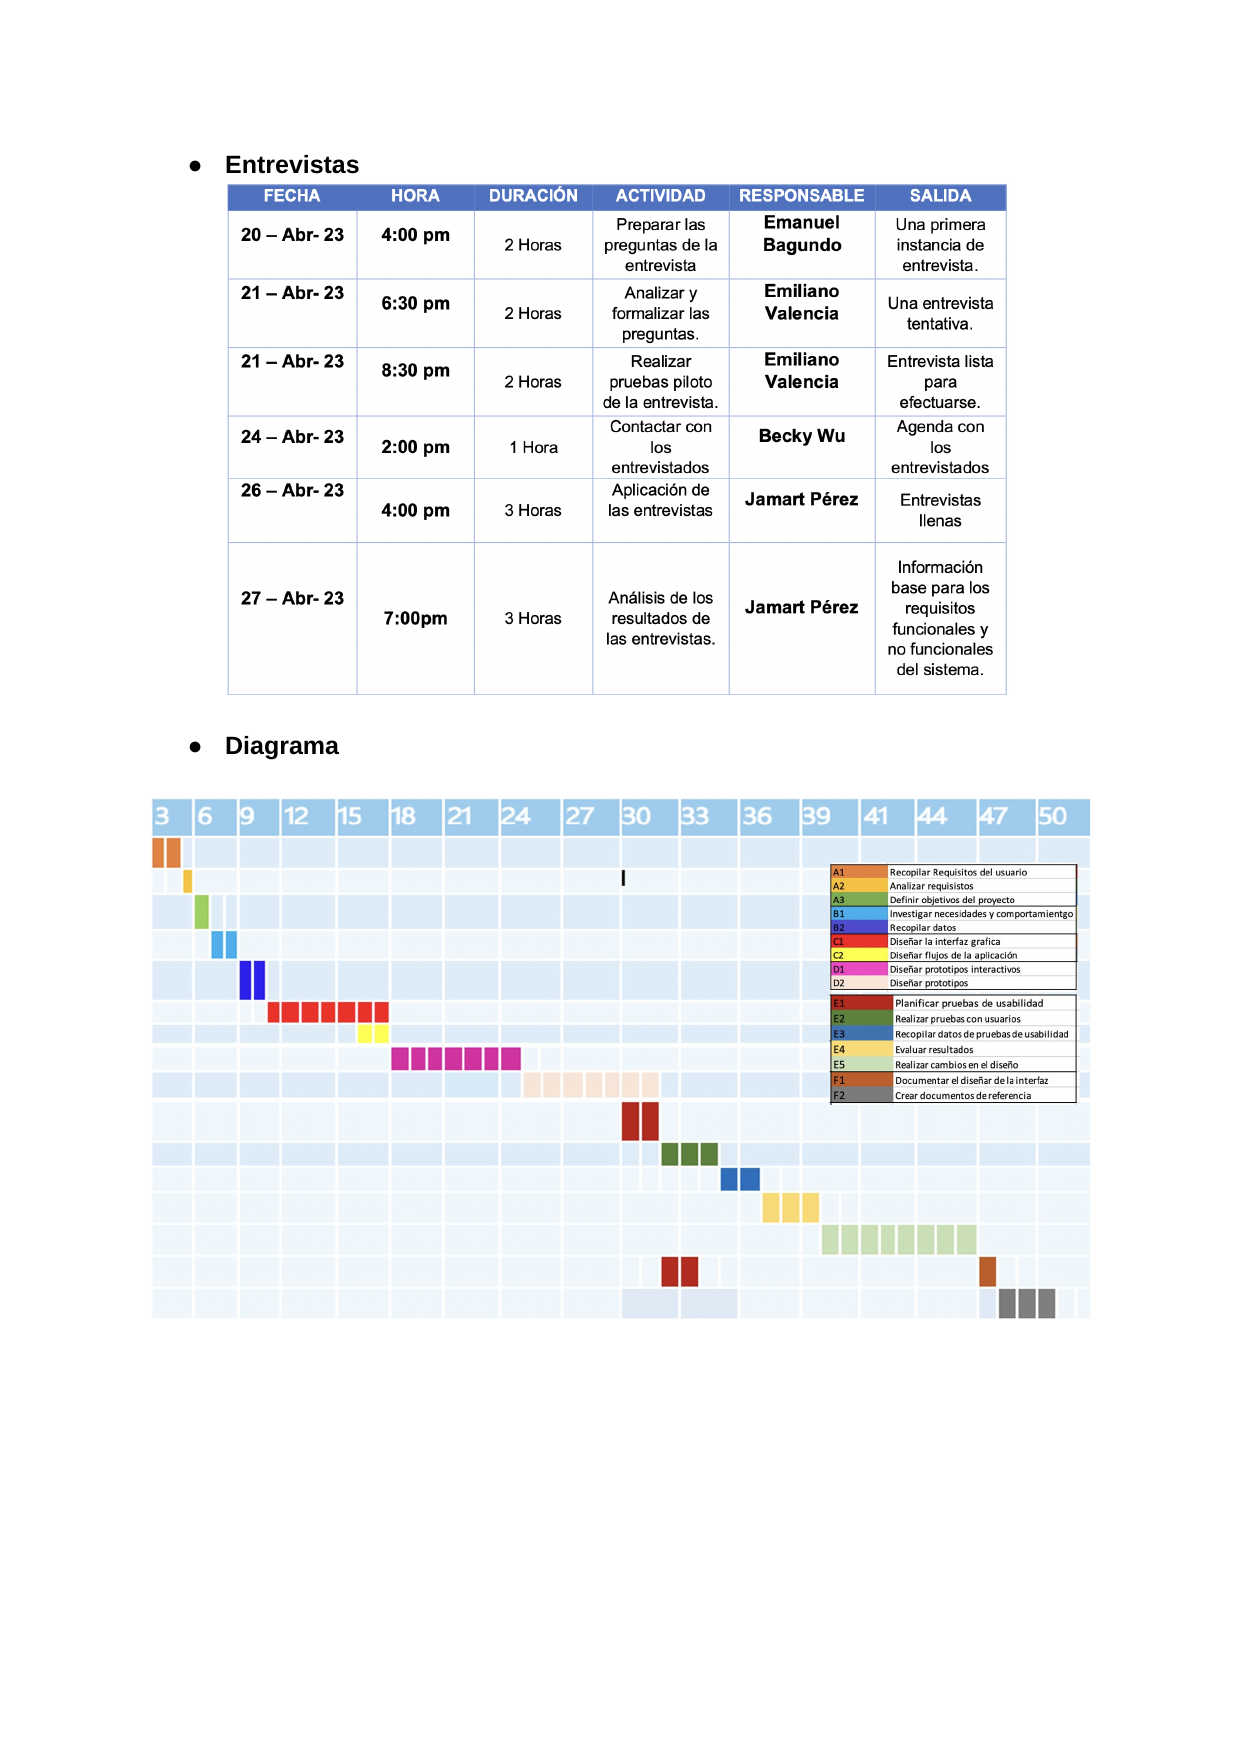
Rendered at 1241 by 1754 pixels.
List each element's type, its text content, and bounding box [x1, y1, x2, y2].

picture [150, 797, 1091, 1319]
list Diagrama [187, 731, 1090, 760]
picture [225, 182, 1011, 695]
